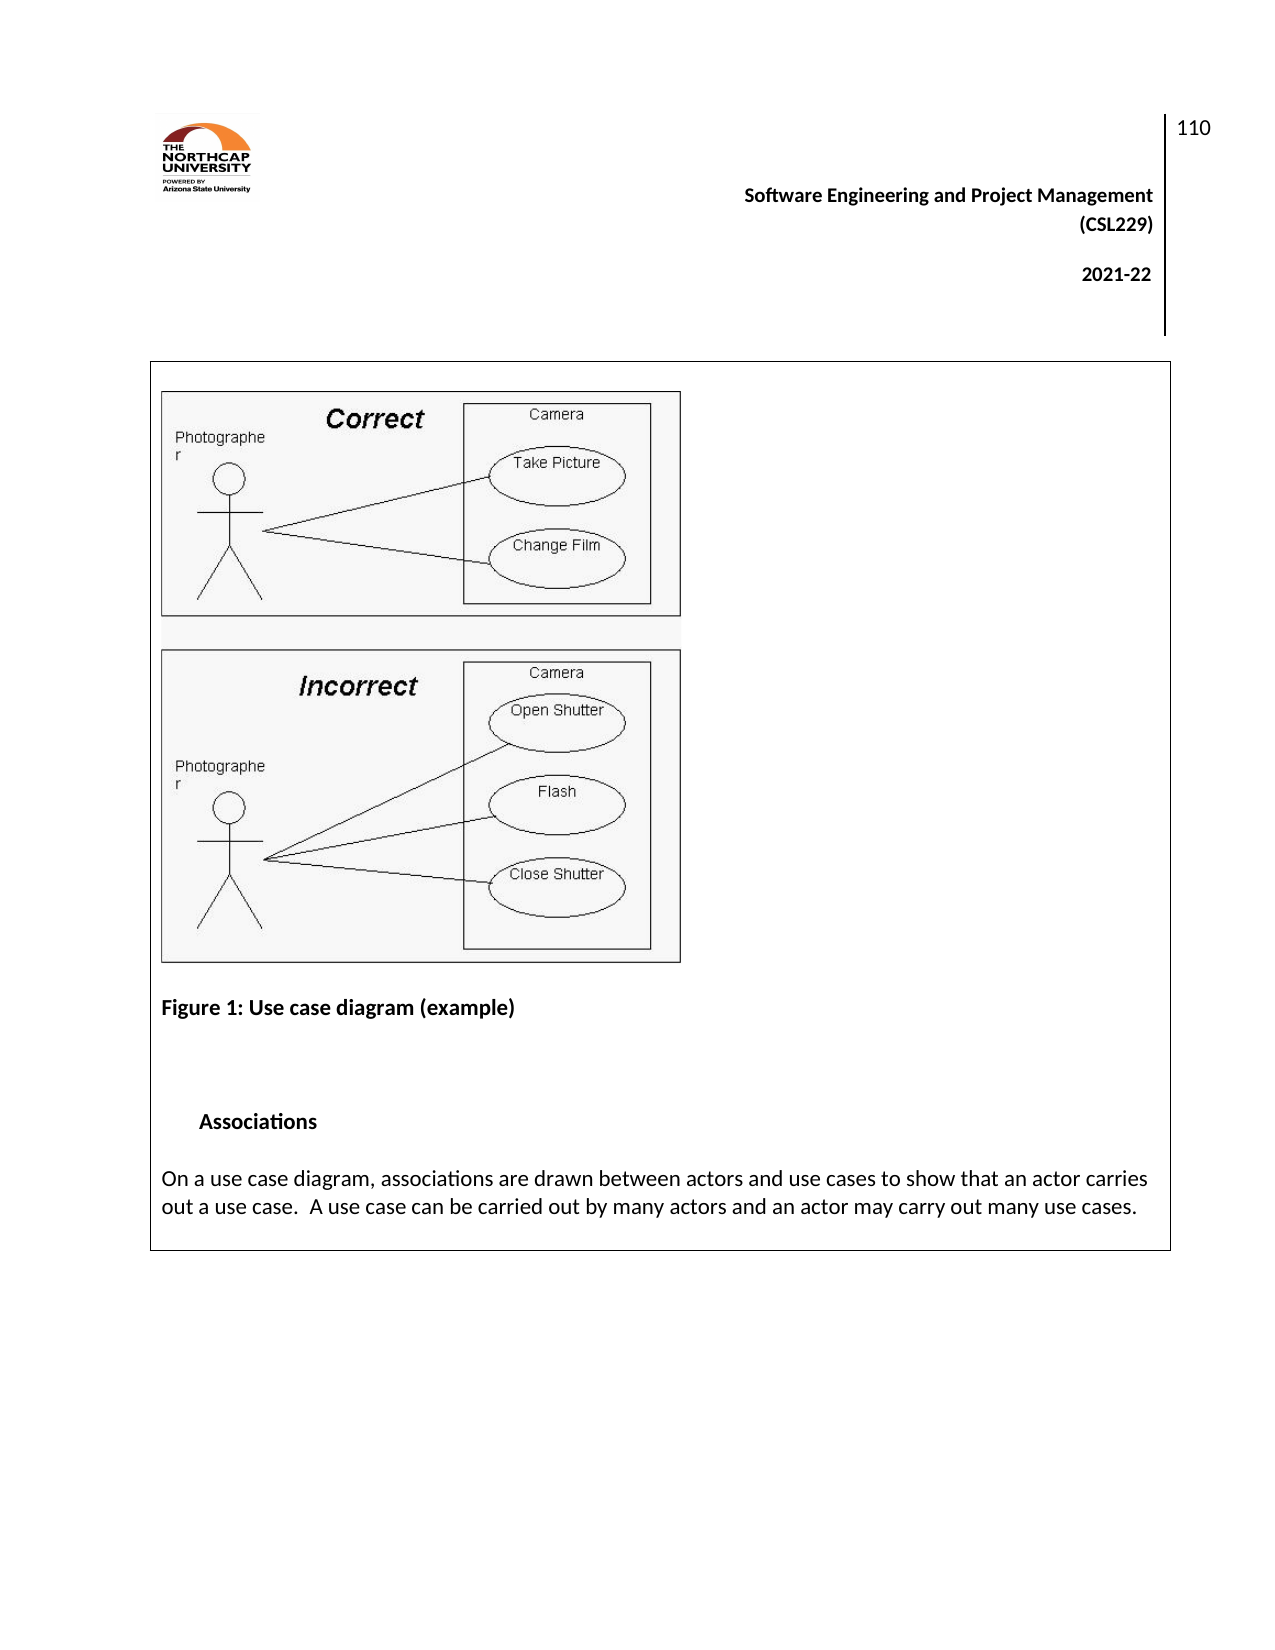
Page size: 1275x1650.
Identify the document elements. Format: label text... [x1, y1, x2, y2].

picture [155, 113, 260, 202]
picture [161, 391, 682, 964]
